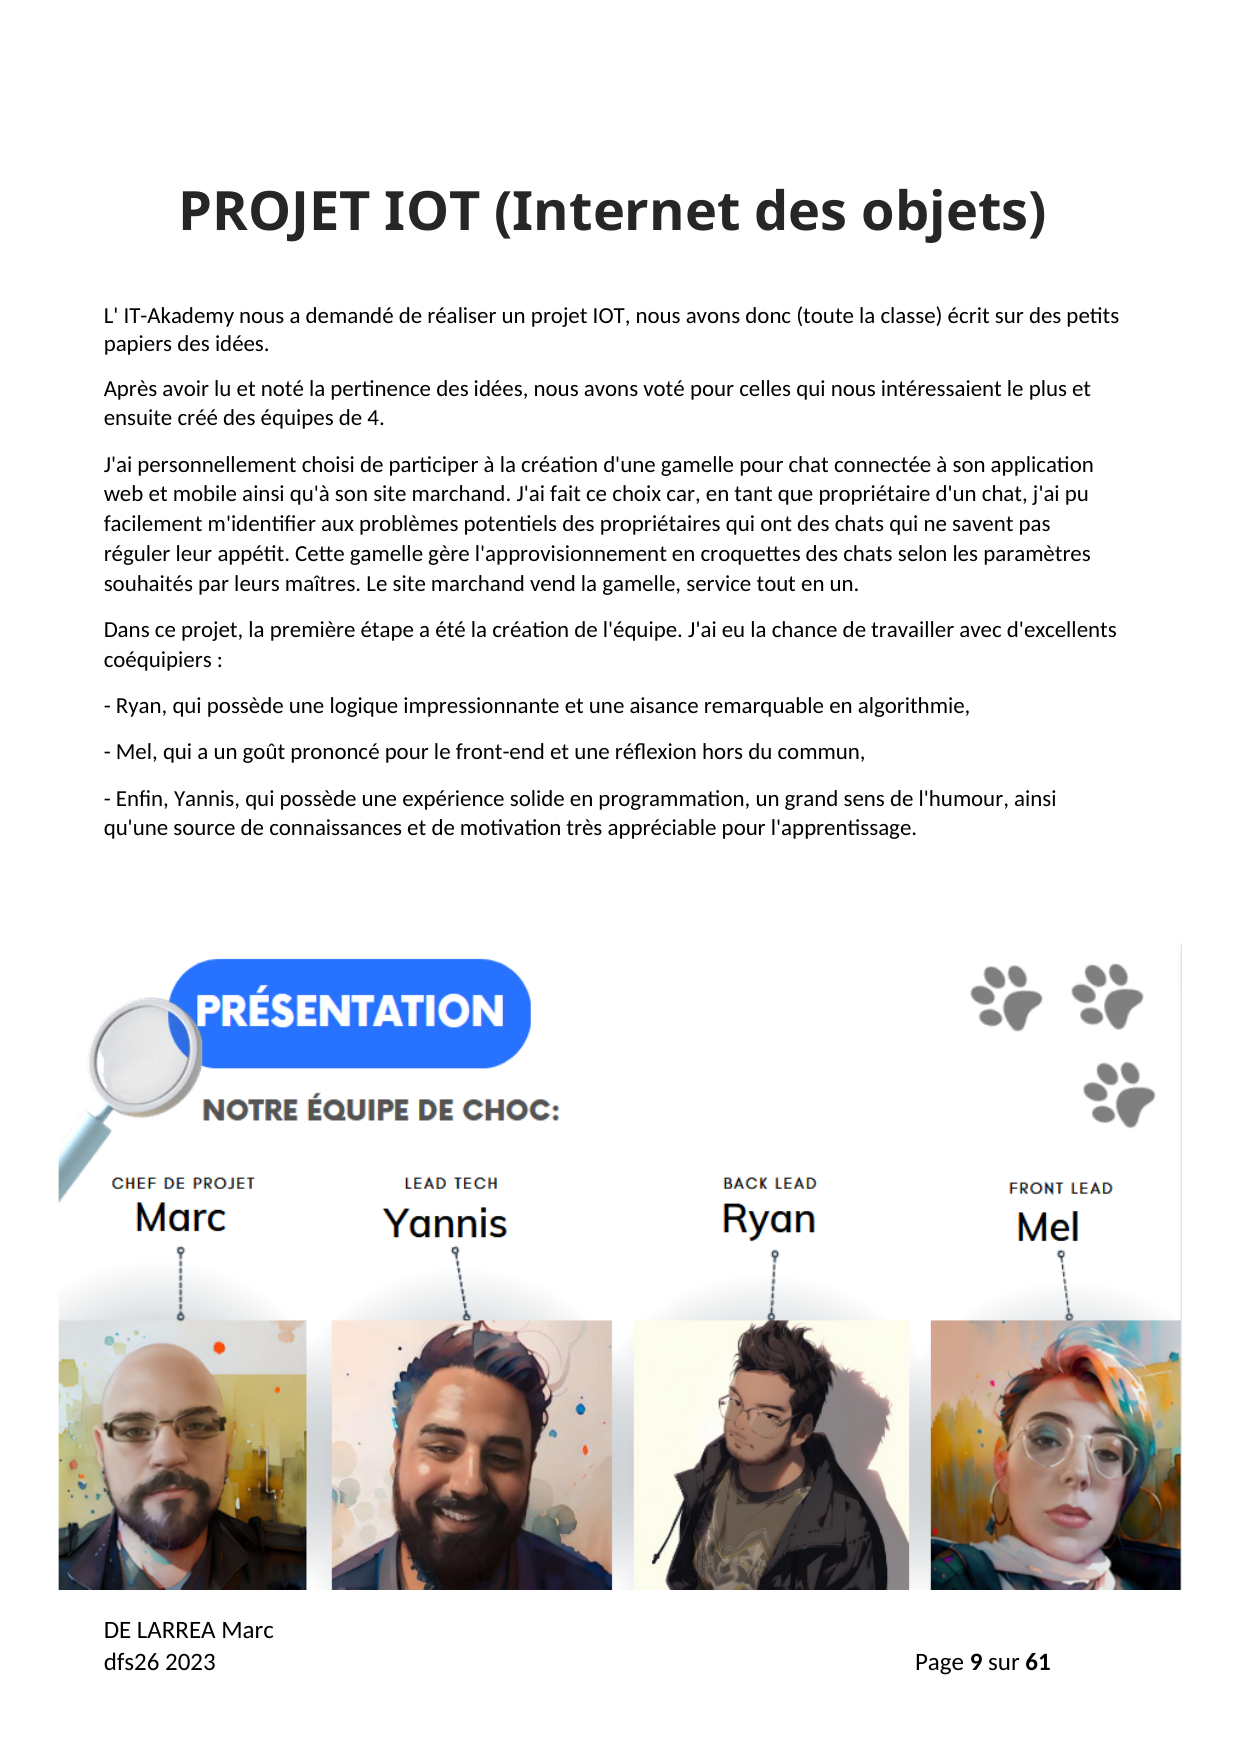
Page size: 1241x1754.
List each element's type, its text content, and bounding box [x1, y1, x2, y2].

subtitle PROJET IOT (Internet des objets) [103, 173, 1122, 246]
text Dans ce projet, la première étape a été la création de l'équipe. J'ai eu la chance de travailler avec d'excellents coéquipiers : [103, 615, 1122, 673]
text Après avoir lu et noté la pertinence des idées, nous avons voté pour celles qui nous intéressaient le plus et ensuite créé des équipes de 4. [103, 374, 1122, 432]
text J'ai personnellement choisi de participer à la création d'une gamelle pour chat connectée à son application web et mobile ainsi qu'à son site marchand. J'ai fait ce choix car, en tant que propriétaire d'un chat, j'ai pu facilement m'identifier aux problèmes potentiels des propriétaires qui ont des chats qui ne savent pas réguler leur appétit. Cette gamelle gère l'approvisionnement en croquettes des chats selon les paramètres souhaités par leurs maîtres. Le site marchand vend la gamelle, service tout en un. [103, 450, 1122, 597]
text L' IT-Akademy nous a demandé de réaliser un projet IOT, nous avons donc (toute la classe) écrit sur des petits papiers des idées. [103, 301, 1122, 357]
picture [58, 943, 1182, 1590]
text - Enfin, Yannis, qui possède une expérience solide en programmation, un grand sens de l'humour, ainsi qu'une source de connaissances et de motivation très appréciable pour l'apprentissage. [103, 784, 1122, 841]
text - Ryan, qui possède une logique impressionnante et une aisance remarquable en algorithmie, [103, 691, 1122, 719]
text - Mel, qui a un goût prononcé pour le front-end et une réflexion hors du commun, [103, 737, 1122, 765]
